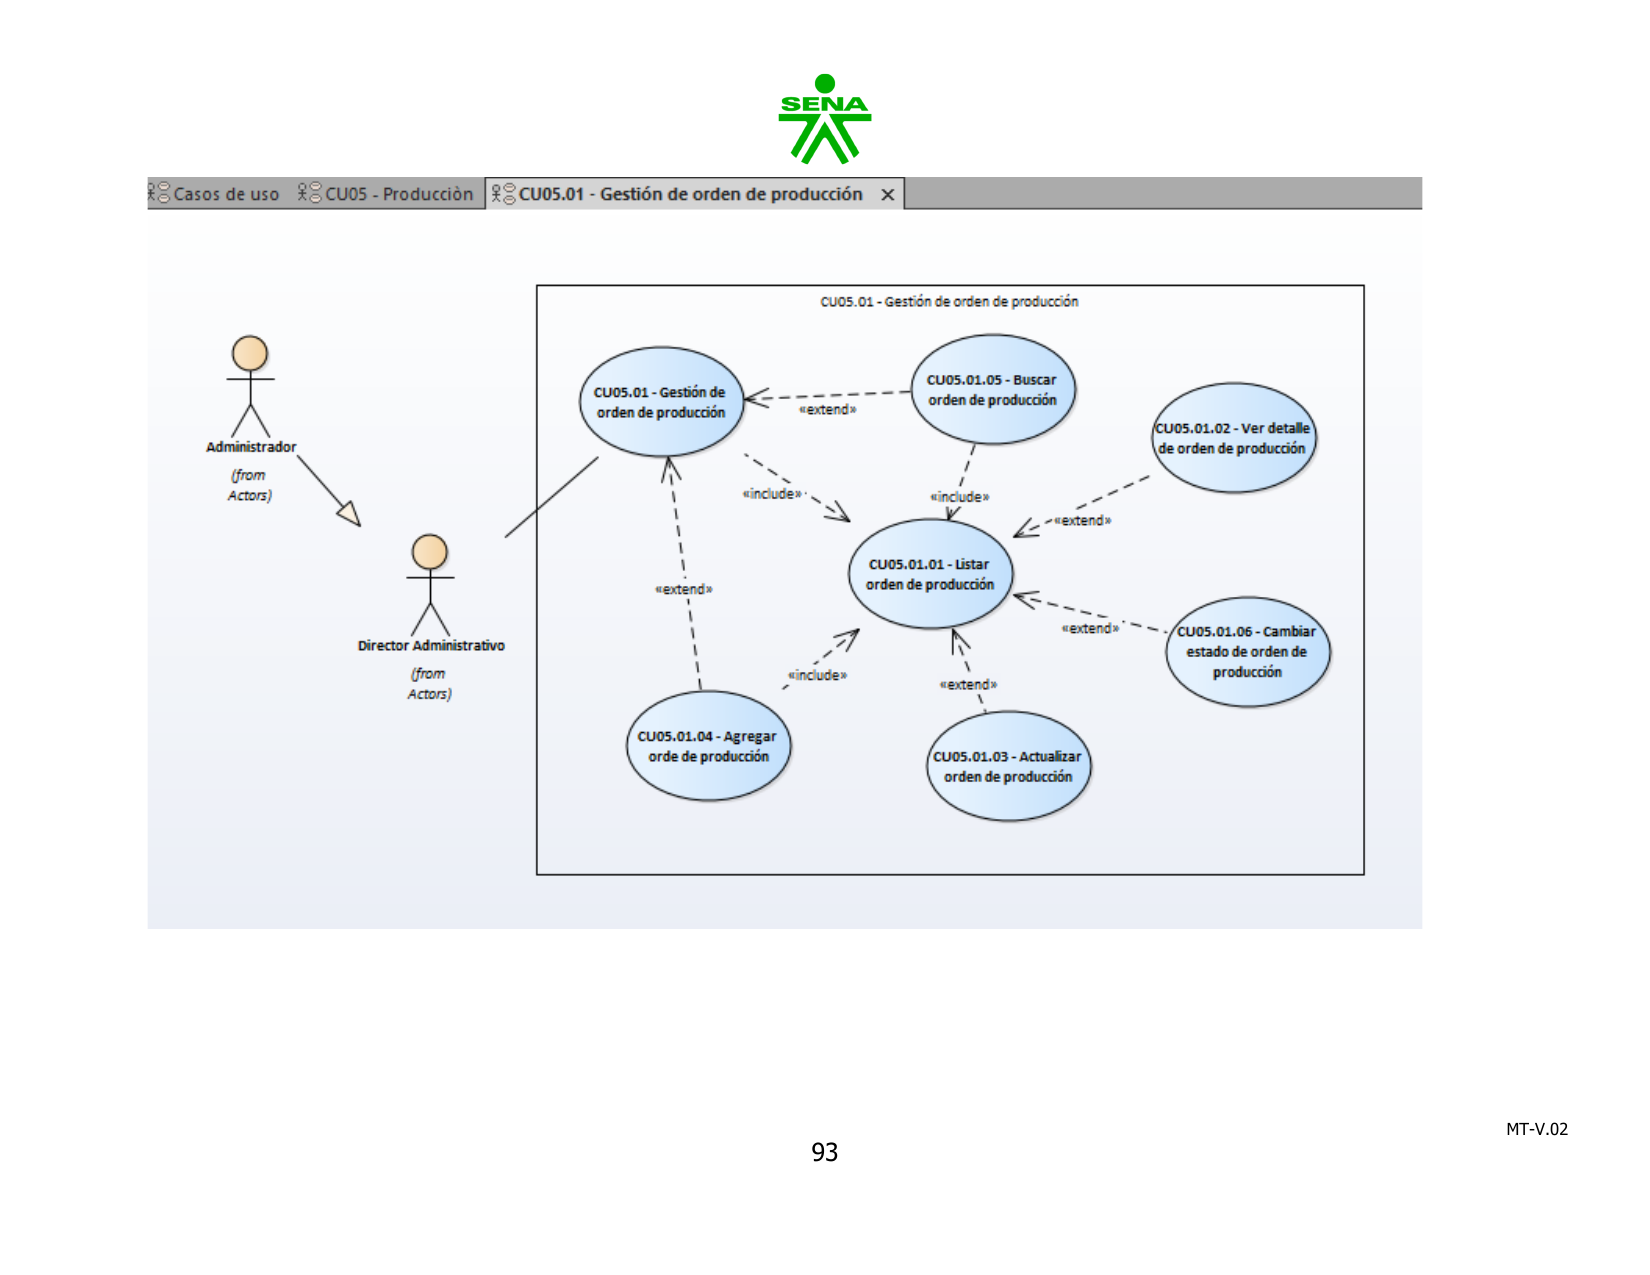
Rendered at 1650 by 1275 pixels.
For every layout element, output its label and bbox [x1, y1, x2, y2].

picture [778, 73, 872, 165]
picture [147, 177, 1423, 929]
